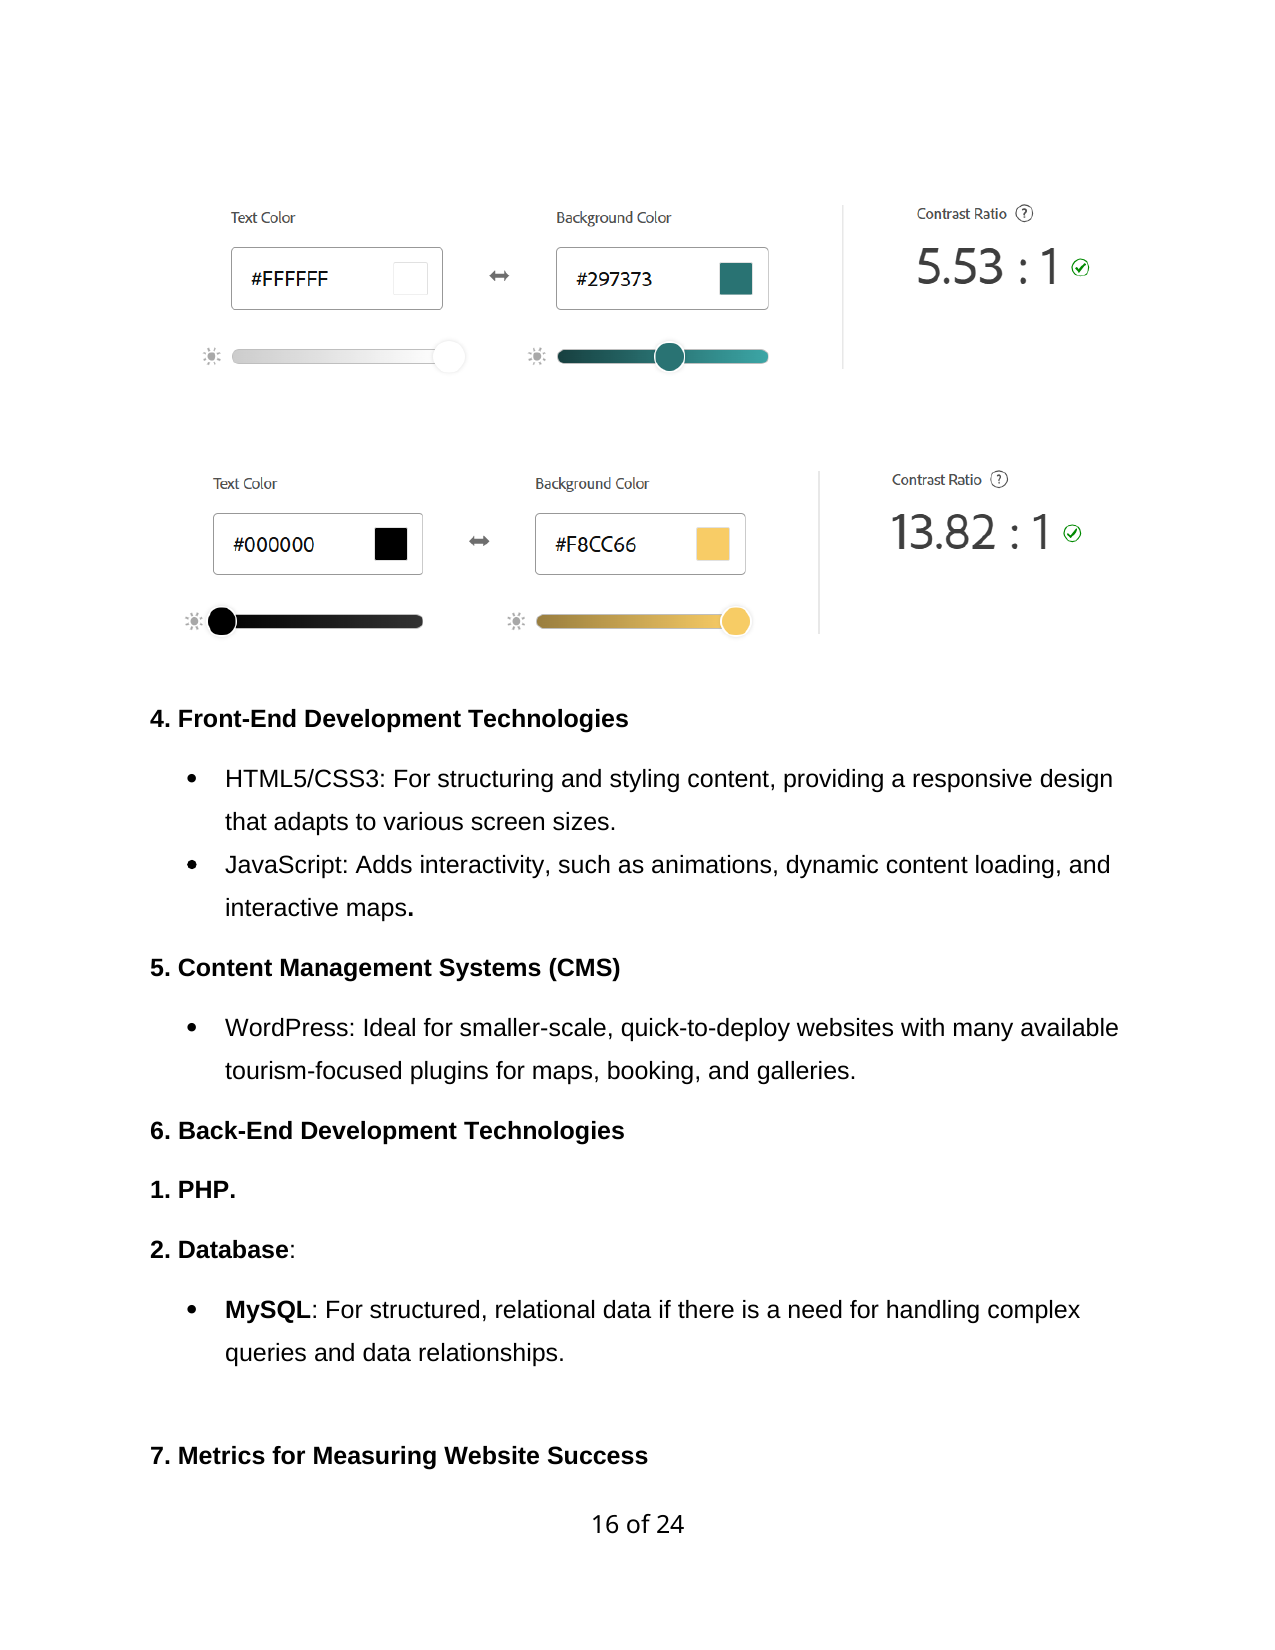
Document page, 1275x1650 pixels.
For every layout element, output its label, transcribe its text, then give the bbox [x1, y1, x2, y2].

list HTML5/CSS3: For structuring and styling content, providing a responsive design that adapts to various screen sizes. [187, 763, 1125, 836]
text 5. Content Management Systems (CMS) [150, 953, 1125, 982]
text 7. Metrics for Measuring Website Success [150, 1441, 1125, 1470]
list WordPress: Ideal for smaller-scale, quick-to-deploy websites with many available tourism-focused plugins for maps, booking, and galleries. [187, 1013, 1125, 1085]
list JavaScript: Adds interactivity, such as animations, dynamic content loading, and interactive maps. [187, 850, 1125, 922]
text 1. PHP. [150, 1176, 1125, 1204]
text 2. Database: [150, 1235, 1125, 1264]
text 6. Back-End Development Technologies [150, 1116, 1125, 1144]
text 3. [150, 150, 1125, 670]
list MySQL: For structured, relational data if there is a need for handling complex queries and data relationships. [187, 1295, 1125, 1367]
text 4. Front-End Development Technologies [150, 704, 1125, 732]
